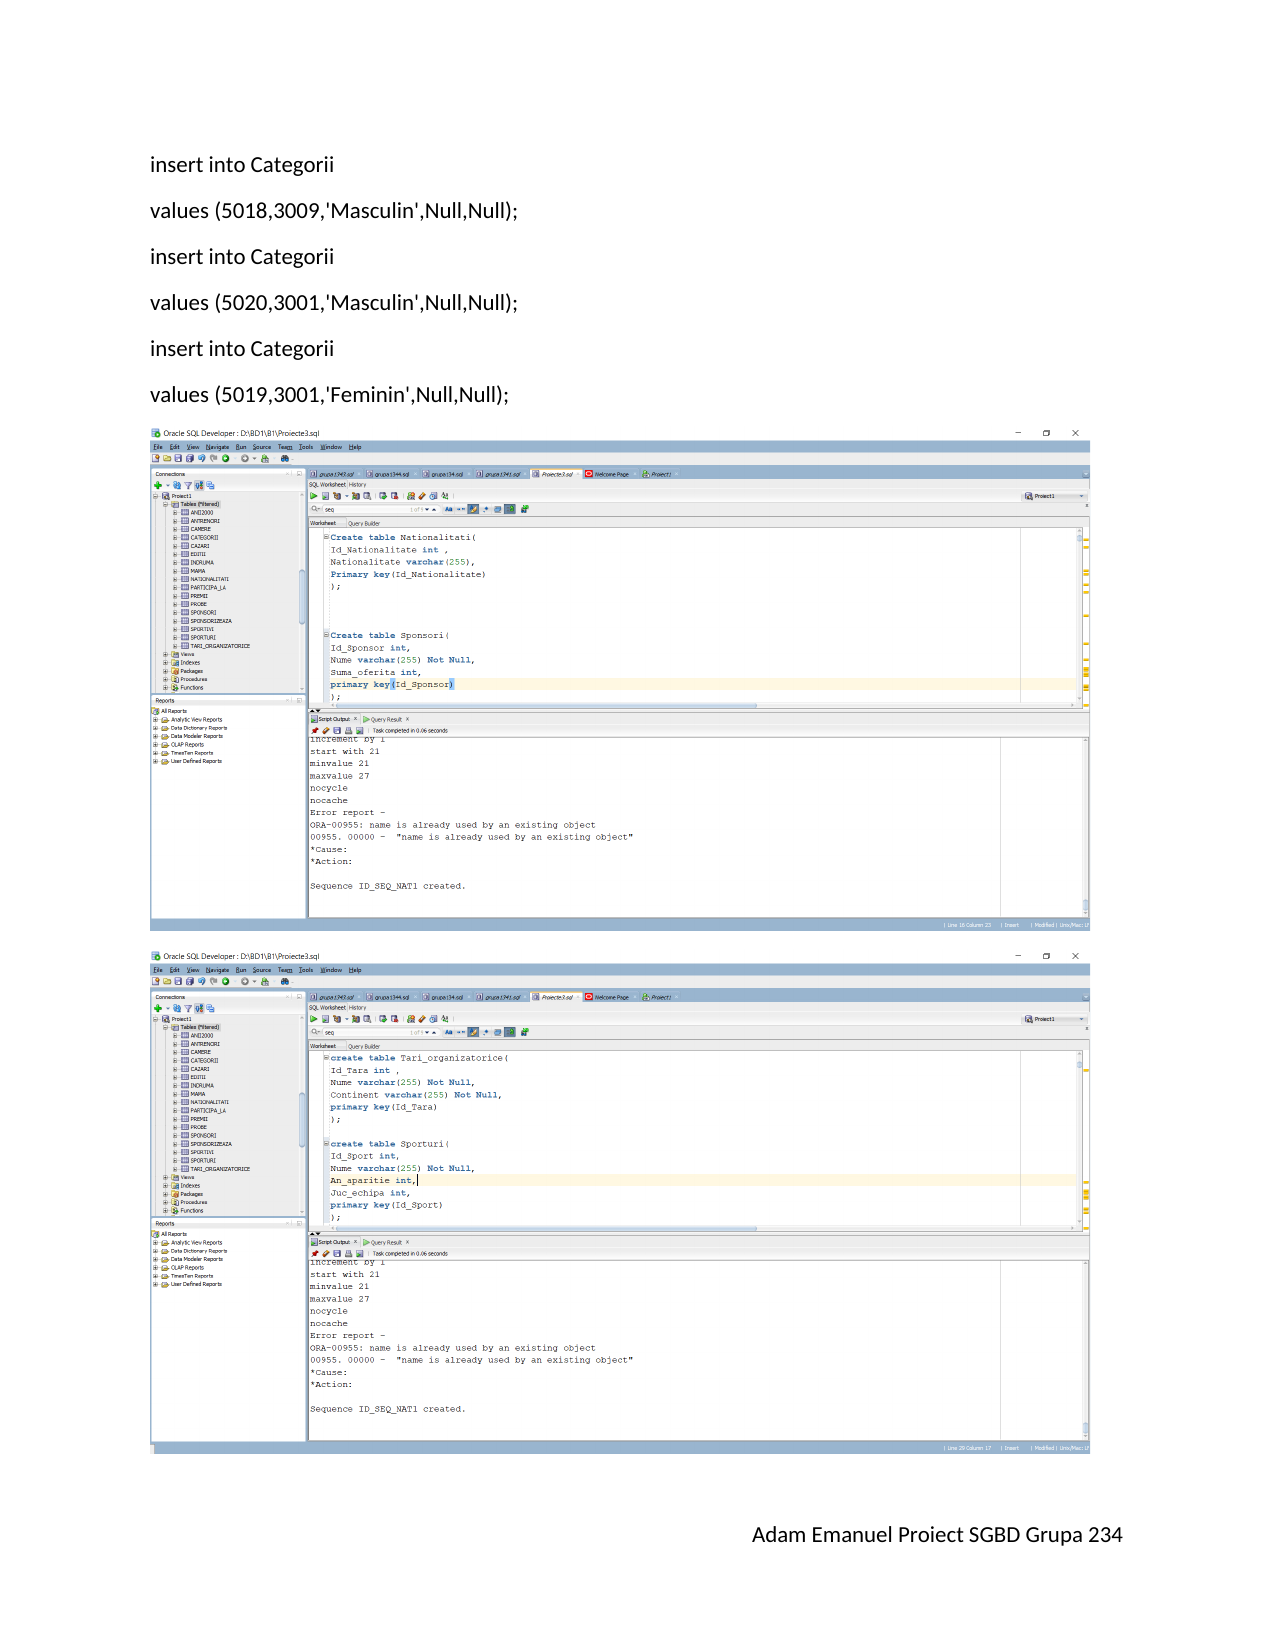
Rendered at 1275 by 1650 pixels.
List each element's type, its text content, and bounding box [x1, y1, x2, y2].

text values (5020,3001,'Masculin',Null,Null); [150, 288, 1125, 316]
text insert into Categorii [150, 334, 1125, 362]
text values (5018,3009,'Masculin',Null,Null); [150, 196, 1125, 224]
picture [150, 426, 1091, 931]
picture [150, 949, 1091, 1454]
text insert into Categorii [150, 242, 1125, 270]
text values (5019,3001,'Feminin',Null,Null); [150, 380, 1125, 408]
text insert into Categorii [150, 150, 1125, 178]
